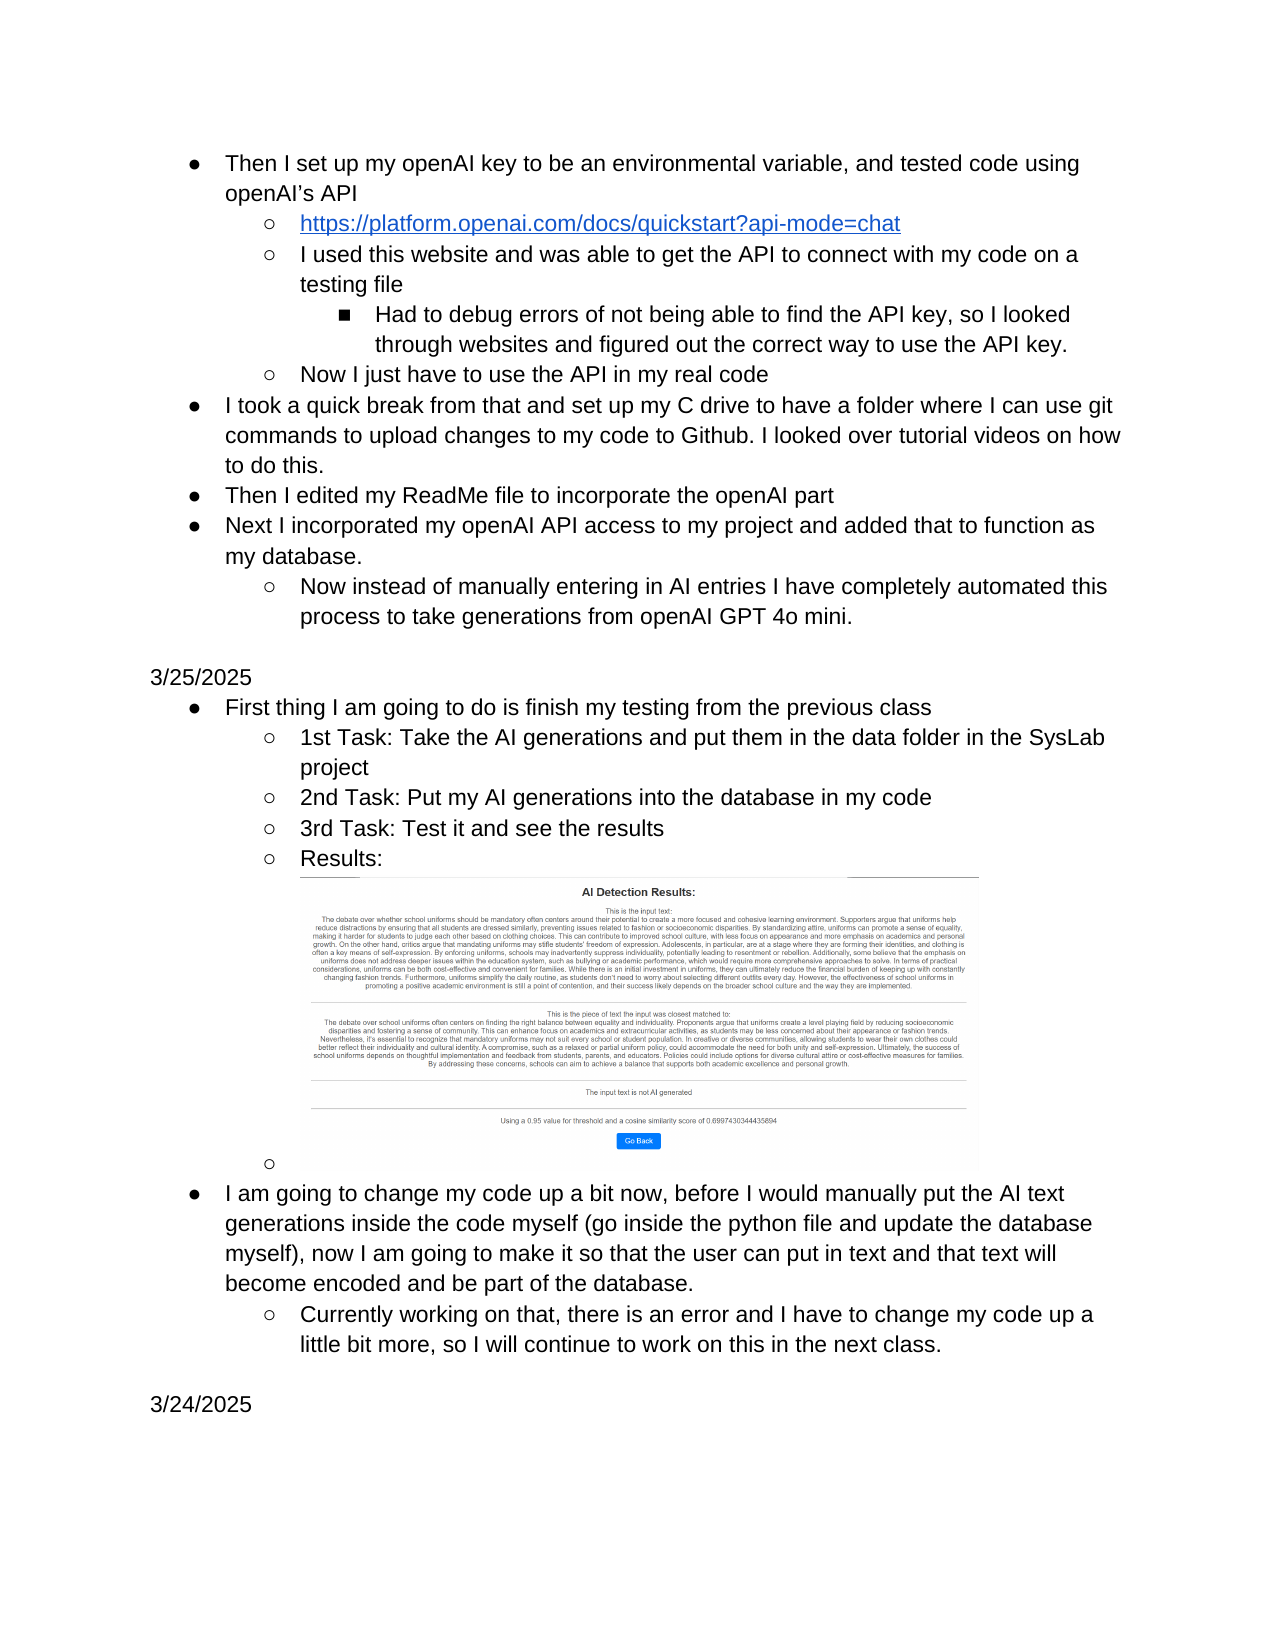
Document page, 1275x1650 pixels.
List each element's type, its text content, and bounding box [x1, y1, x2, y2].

list I took a quick break from that and set up my C drive to have a folder where I can use git commands to upload changes to my code to Github. I looked over tutorial videos on how to do this. [187, 392, 1125, 478]
list First thing I am going to do is finish my testing from the previous class [187, 694, 1125, 720]
list I am going to change my code up a bit now, before I would manually put the AI text generations inside the code myself (go inside the python file and update the database myself), now I am going to make it so that the user can put in text and that text will become encoded and be part of the database. [187, 1180, 1125, 1297]
list 3rd Task: Test it and see the results [262, 814, 1125, 841]
list Then I edited my ReadMe file to incorporate the openAI part [187, 482, 1125, 509]
list Now instead of manually entering in AI entries I have completely automated this process to take generations from openAI GPT 4o mini. [262, 573, 1125, 629]
list 2nd Task: Put my AI generations into the database in my code [262, 784, 1125, 811]
list 1st Task: Take the AI generations and put them in the data folder in the SysLab project [262, 724, 1125, 781]
list Results: [262, 845, 1125, 871]
list Now I just have to use the API in my real code [262, 361, 1125, 388]
text 3/24/2025 [150, 1391, 1125, 1417]
list Currently working on that, there is an error and I have to change my code up a little bit more, so I will continue to work on this in the next class. [262, 1301, 1125, 1357]
list Next I incorporated my openAI API access to my project and added that to function as my database. [187, 512, 1125, 569]
list https://platform.openai.com/docs/quickstart?api-mode=chat [262, 210, 1125, 237]
list I used this website and was able to get the API to connect with my code on a testing file [262, 241, 1125, 297]
text 3/25/2025 [150, 663, 1125, 690]
list Had to debug errors of not being able to find the API key, so I looked through websites and figured out the correct way to use the API key. [337, 301, 1125, 358]
list Then I set up my openAI key to be an environmental variable, and tested code using openAI’s API [187, 150, 1125, 207]
picture [300, 875, 979, 1171]
